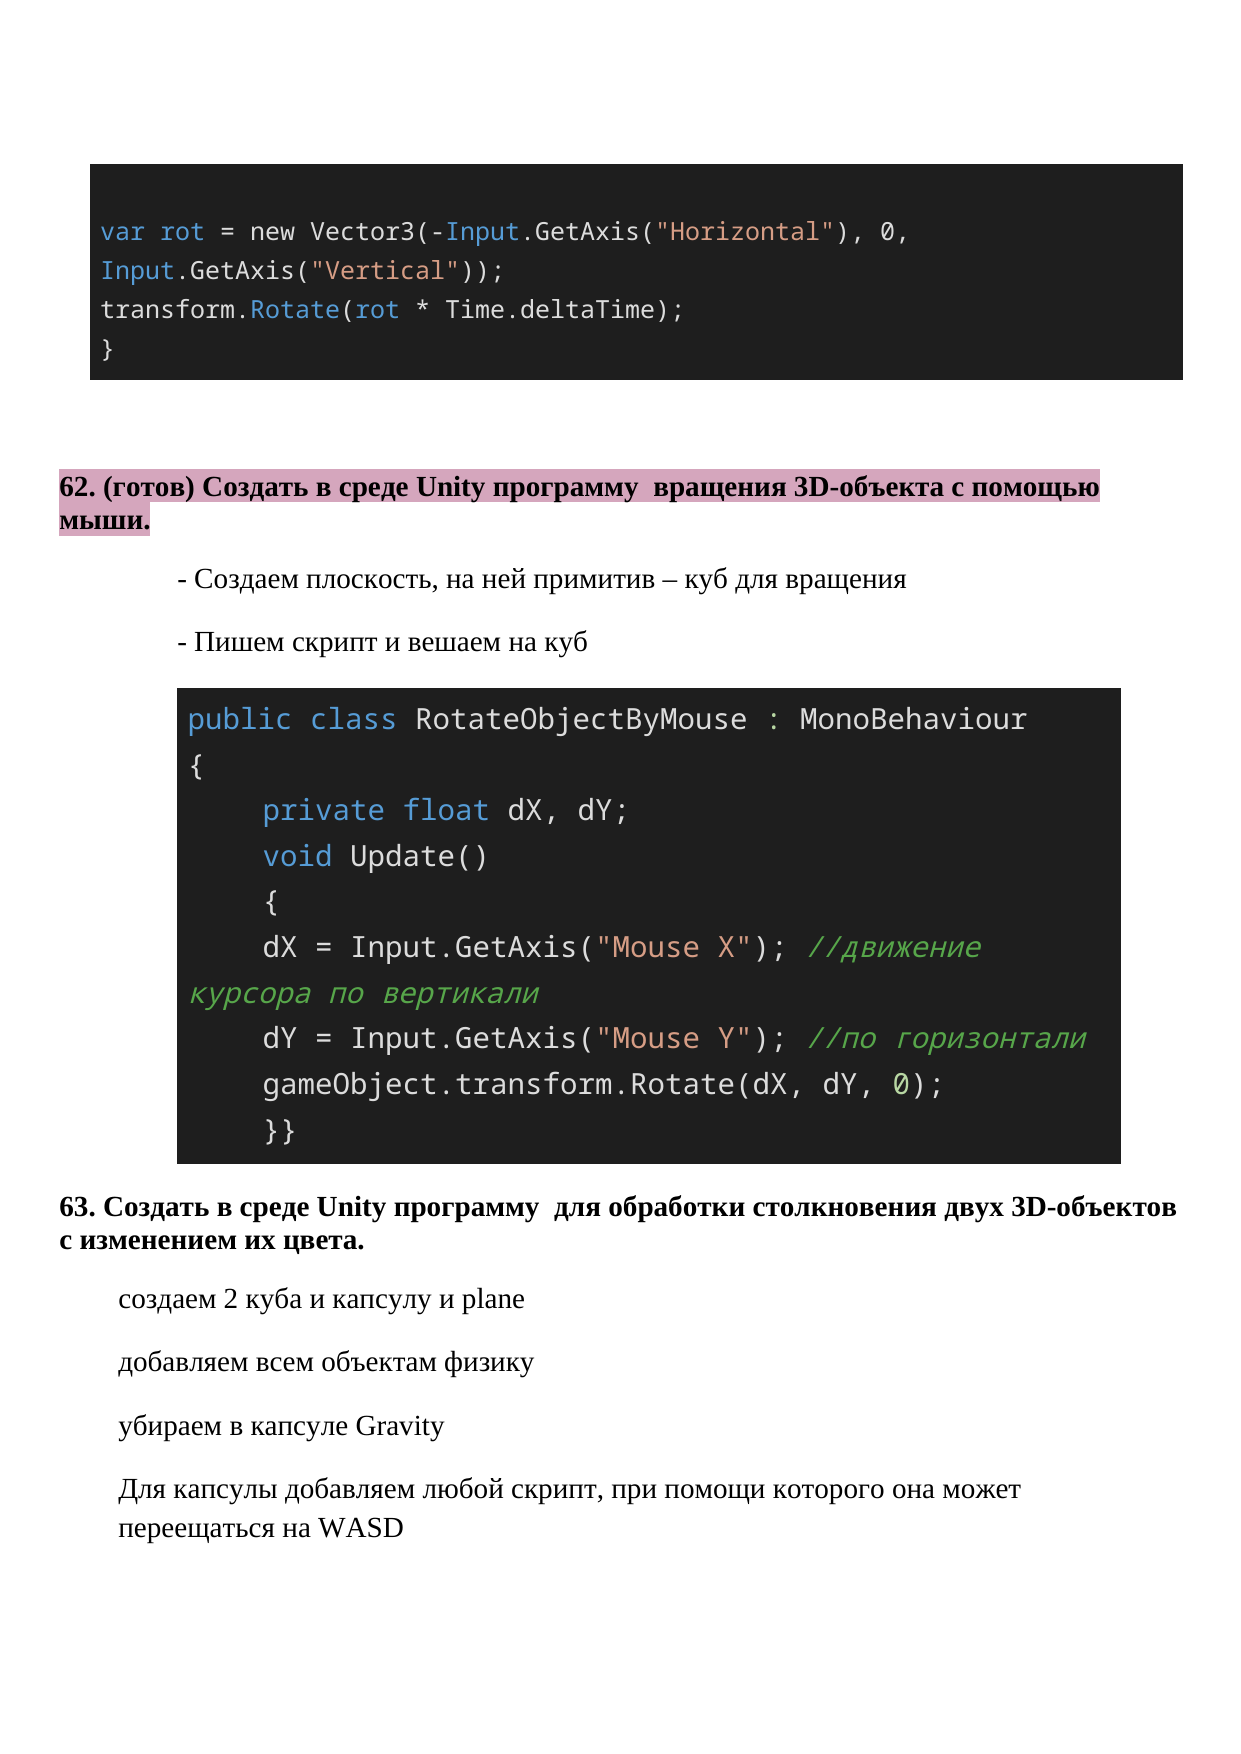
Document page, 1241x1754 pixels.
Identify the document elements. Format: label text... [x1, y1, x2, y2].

text - Пишем скрипт и вешаем на куб [177, 624, 1121, 658]
text создаем 2 куба и капсулу и plane [118, 1281, 1181, 1314]
text убираем в капсуле Gravity [118, 1408, 1181, 1442]
text - Создаем плоскость, на ней примитив – куб для вращения [177, 561, 1121, 594]
text добавляем всем объектам физику [118, 1344, 1181, 1378]
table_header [90, 164, 1183, 380]
title 62. (готов) Создать в среде Unity программу вращения 3D-объекта с помощью мыши. [150, 469, 1181, 536]
title 63. Создать в среде Unity программу для обработки столкновения двух 3D-объектов с изменением их цвета. [59, 1189, 1181, 1256]
table_header public class RotateObjectByMouse : MonoBehaviour { private float dX, dY; void Update() { dX = Input.GetAxis("Mouse X"); //движение курсора по вертикали dY = Input.GetAxis("Mouse Y"); //по горизонтали gameObject.transform.Rotate(dX, dY, 0); }} [177, 688, 1121, 1164]
text Для капсулы добавляем любой скрипт, при помощи которого она может переещаться на WASD [118, 1472, 1181, 1544]
